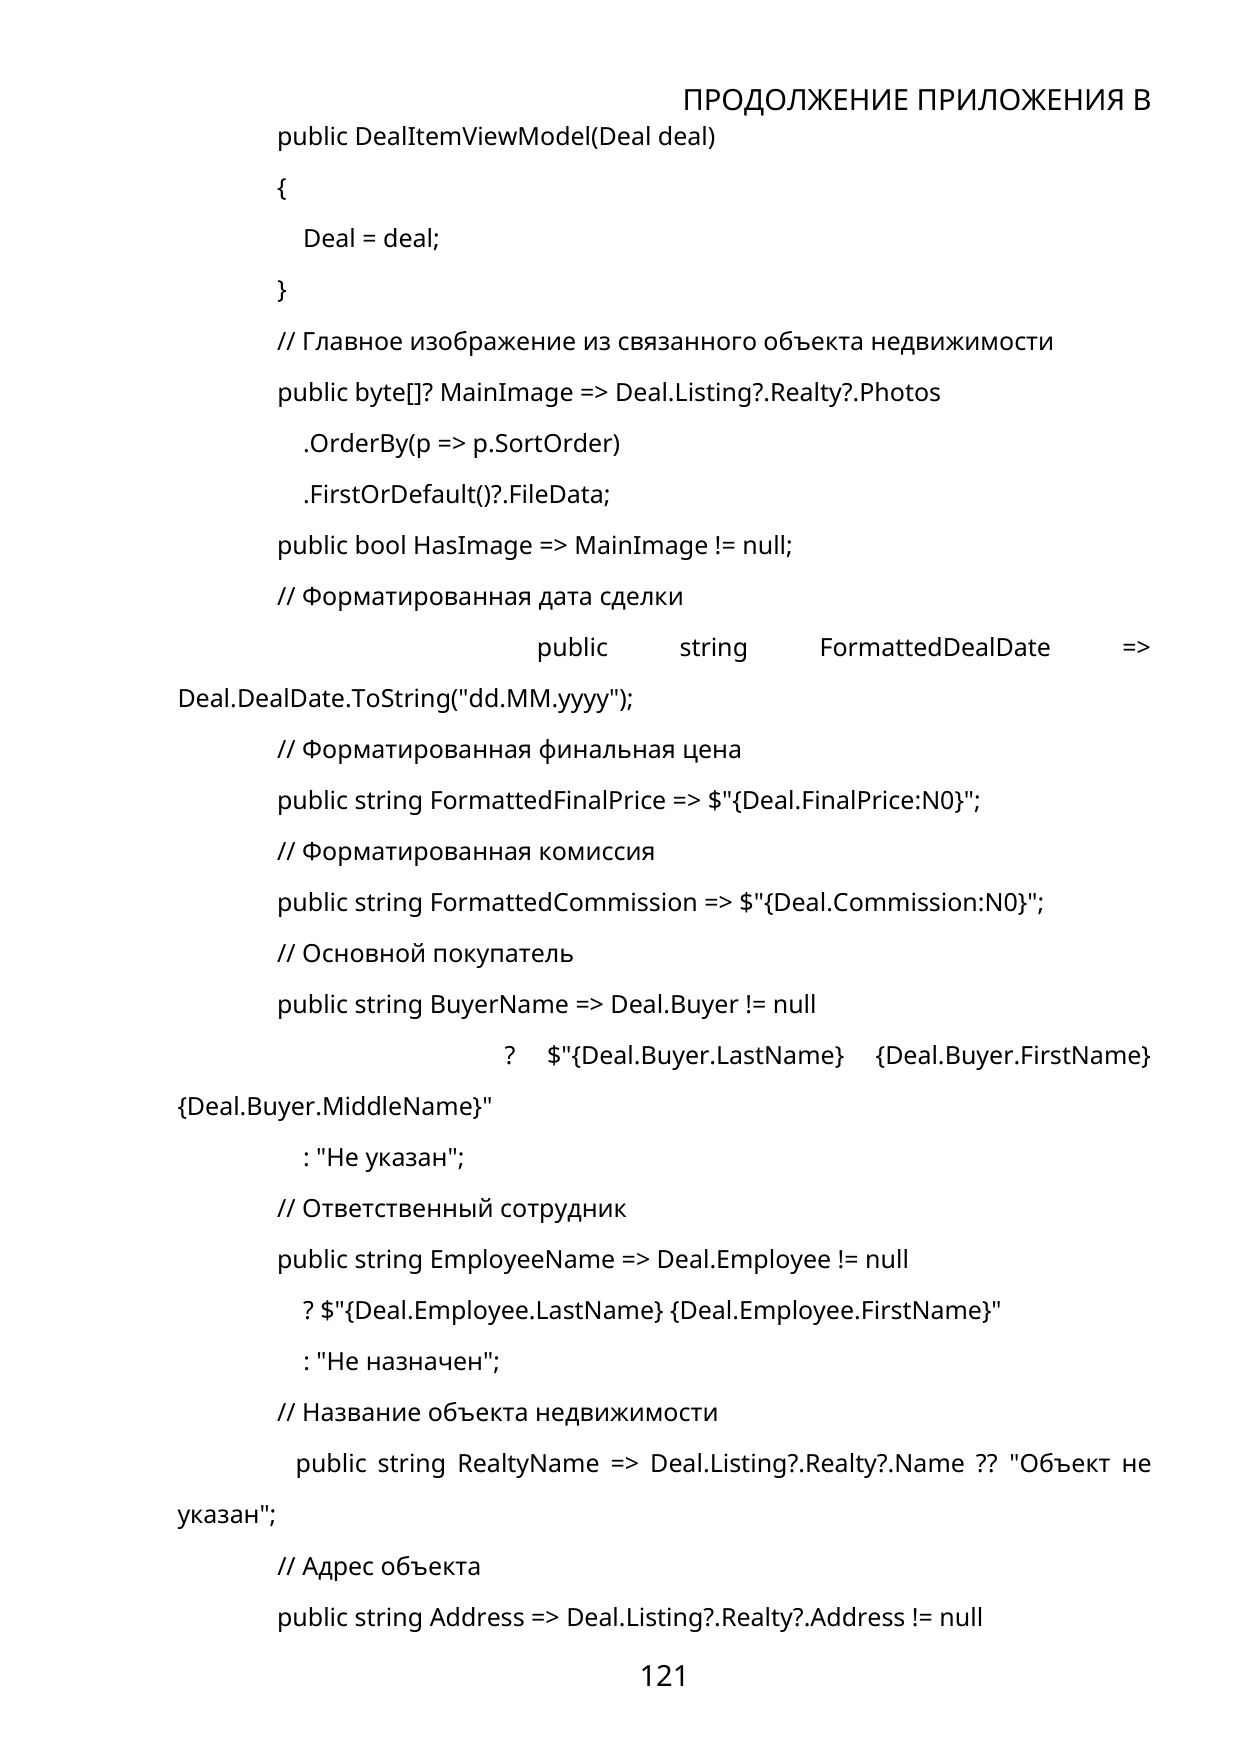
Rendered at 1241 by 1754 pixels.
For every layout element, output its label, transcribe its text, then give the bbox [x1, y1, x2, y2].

text // Форматированная дата сделки [177, 578, 1152, 612]
text } [177, 272, 1152, 306]
text // Форматированная финальная цена [177, 732, 1152, 766]
text .FirstOrDefault()?.FileData; [177, 476, 1152, 510]
text : "Не назначен"; [177, 1344, 1152, 1378]
text // Форматированная комиссия [177, 834, 1152, 868]
text // Адрес объекта [177, 1548, 1152, 1582]
text // Основной покупатель [177, 936, 1152, 970]
text public bool HasImage => MainImage != null; [177, 527, 1152, 561]
text Deal = deal; [177, 221, 1152, 255]
text public string FormattedDealDate => Deal.DealDate.ToString("dd.MM.yyyy"); [177, 629, 1152, 714]
text { [177, 170, 1152, 204]
text ? $"{Deal.Buyer.LastName} {Deal.Buyer.FirstName} {Deal.Buyer.MiddleName}" [177, 1038, 1152, 1123]
text public string EmployeeName => Deal.Employee != null [177, 1242, 1152, 1276]
text // Главное изображение из связанного объекта недвижимости [177, 323, 1152, 357]
text // Ответственный сотрудник [177, 1191, 1152, 1225]
text // Название объекта недвижимости [177, 1395, 1152, 1429]
text ? $"{Deal.Employee.LastName} {Deal.Employee.FirstName}" [177, 1293, 1152, 1327]
text public string FormattedCommission => $"{Deal.Commission:N0}"; [177, 885, 1152, 919]
text : "Не указан"; [177, 1140, 1152, 1174]
text public string Address => Deal.Listing?.Realty?.Address != null [177, 1599, 1152, 1633]
text public byte[]? MainImage => Deal.Listing?.Realty?.Photos [177, 374, 1152, 408]
text public string RealtyName => Deal.Listing?.Realty?.Name ?? "Объект не указан"; [177, 1446, 1152, 1531]
text public DealItemViewModel(Deal deal) [177, 119, 1152, 153]
text public string BuyerName => Deal.Buyer != null [177, 987, 1152, 1021]
text .OrderBy(p => p.SortOrder) [177, 425, 1152, 459]
text public string FormattedFinalPrice => $"{Deal.FinalPrice:N0}"; [177, 783, 1152, 817]
